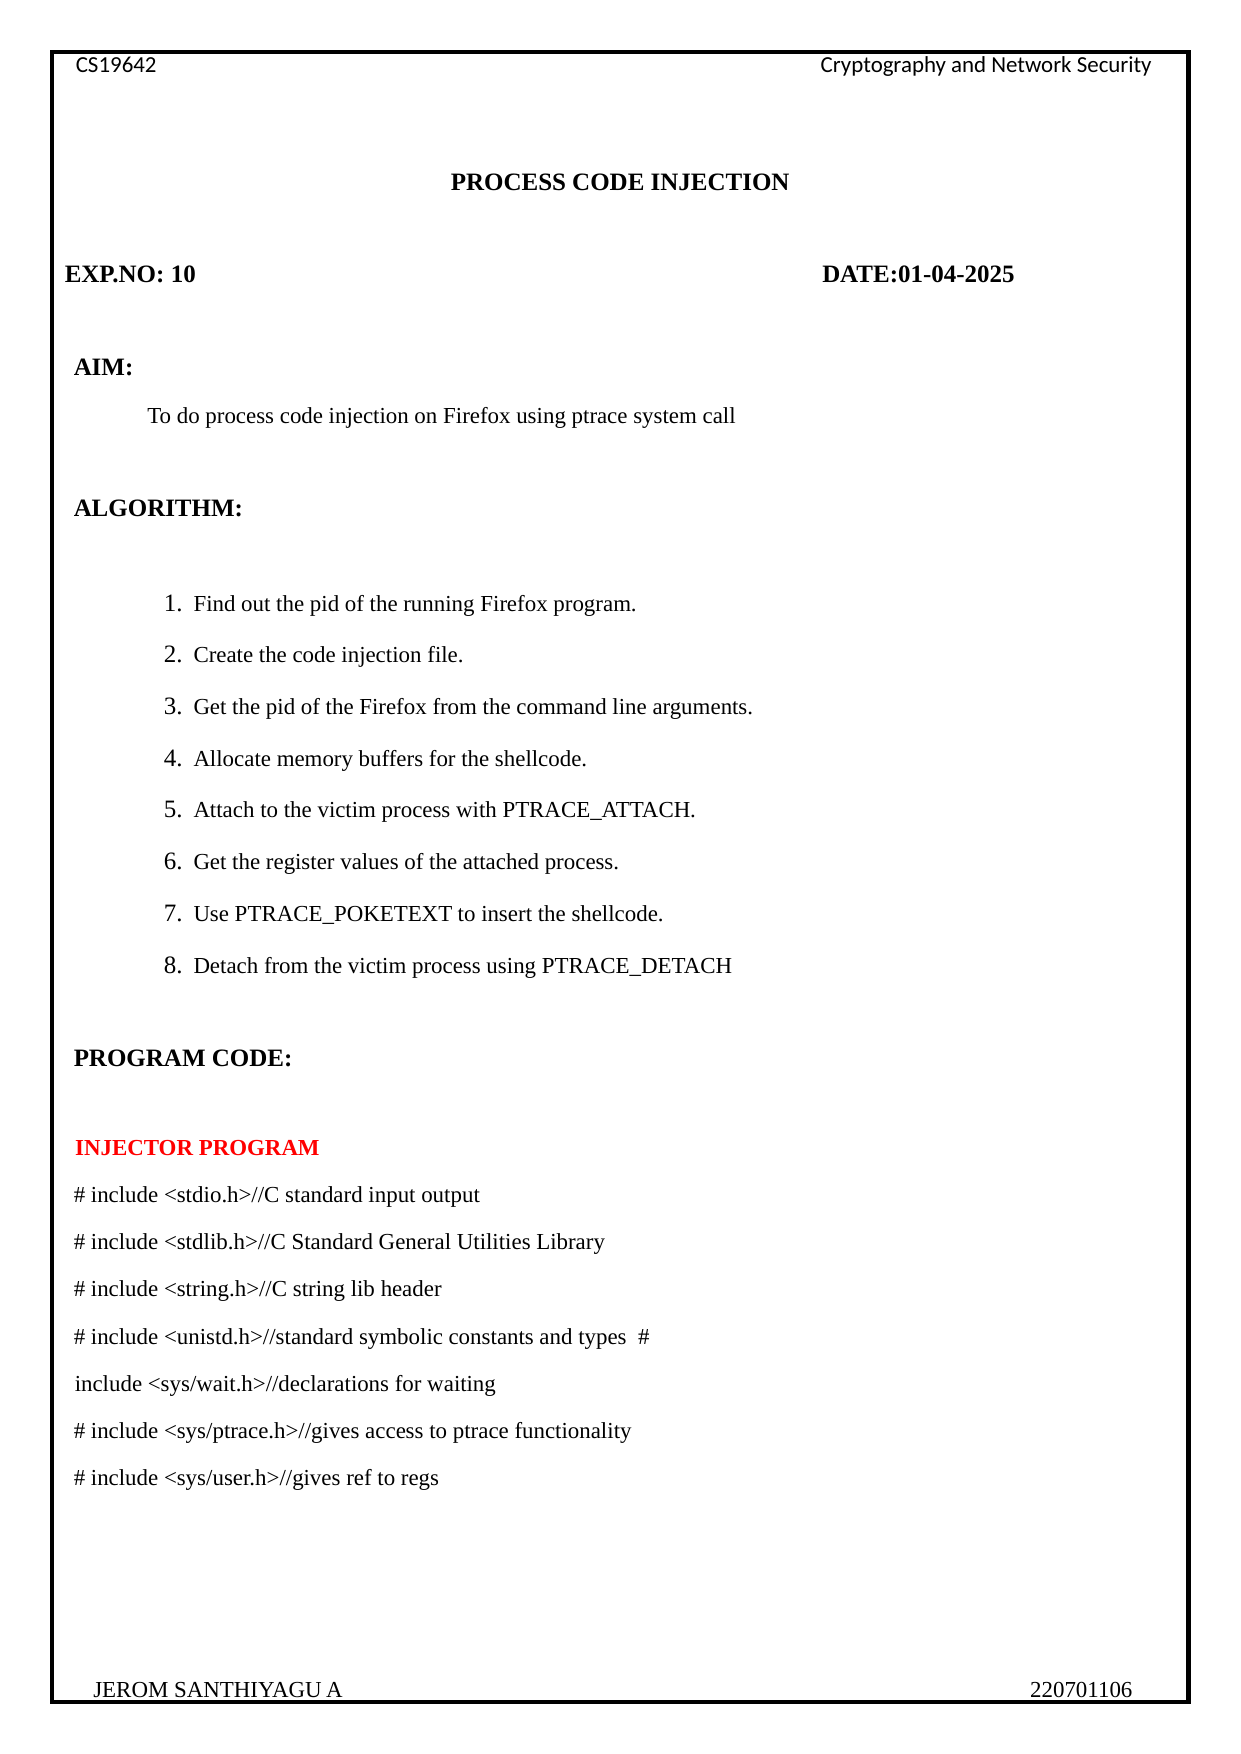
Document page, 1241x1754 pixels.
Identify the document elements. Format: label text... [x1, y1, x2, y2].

list Allocate memory buffers for the shellcode. [164, 743, 1166, 772]
text # include <string.h>//C string lib header [73, 1276, 1166, 1302]
text # include <stdlib.h>//C Standard General Utilities Library [73, 1228, 1166, 1254]
list Use PTRACE_POKETEXT to insert the shellcode. [164, 898, 1166, 927]
text # include <stdio.h>//C standard input output [73, 1181, 1166, 1207]
list Detach from the victim process using PTRACE_DETACH [164, 950, 1166, 978]
text EXP.NO: 10 DATE:01-04-2025 [64, 259, 1172, 288]
list Get the pid of the Firefox from the command line arguments. [164, 691, 1166, 720]
text AIM: [73, 352, 1172, 381]
list Attach to the victim process with PTRACE_ATTACH. [164, 794, 1166, 823]
subtitle PROCESS CODE INJECTION [69, 167, 1171, 196]
text INJECTOR PROGRAM [75, 1134, 1172, 1160]
text # include <unistd.h>//standard symbolic constants and types # include <sys/wait.h>//declarations for waiting [73, 1323, 651, 1396]
text ALGORITHM: [73, 493, 1172, 522]
text To do process code injection on Firefox using ptrace system call [64, 402, 1172, 428]
list Create the code injection file. [164, 639, 1166, 668]
text # include <sys/ptrace.h>//gives access to ptrace functionality [73, 1417, 1166, 1443]
list Find out the pid of the running Firefox program. [164, 588, 1166, 616]
text PROGRAM CODE: [73, 1043, 1172, 1072]
list Get the register values of the attached process. [164, 846, 1166, 875]
text # include <sys/user.h>//gives ref to regs [73, 1464, 1166, 1491]
